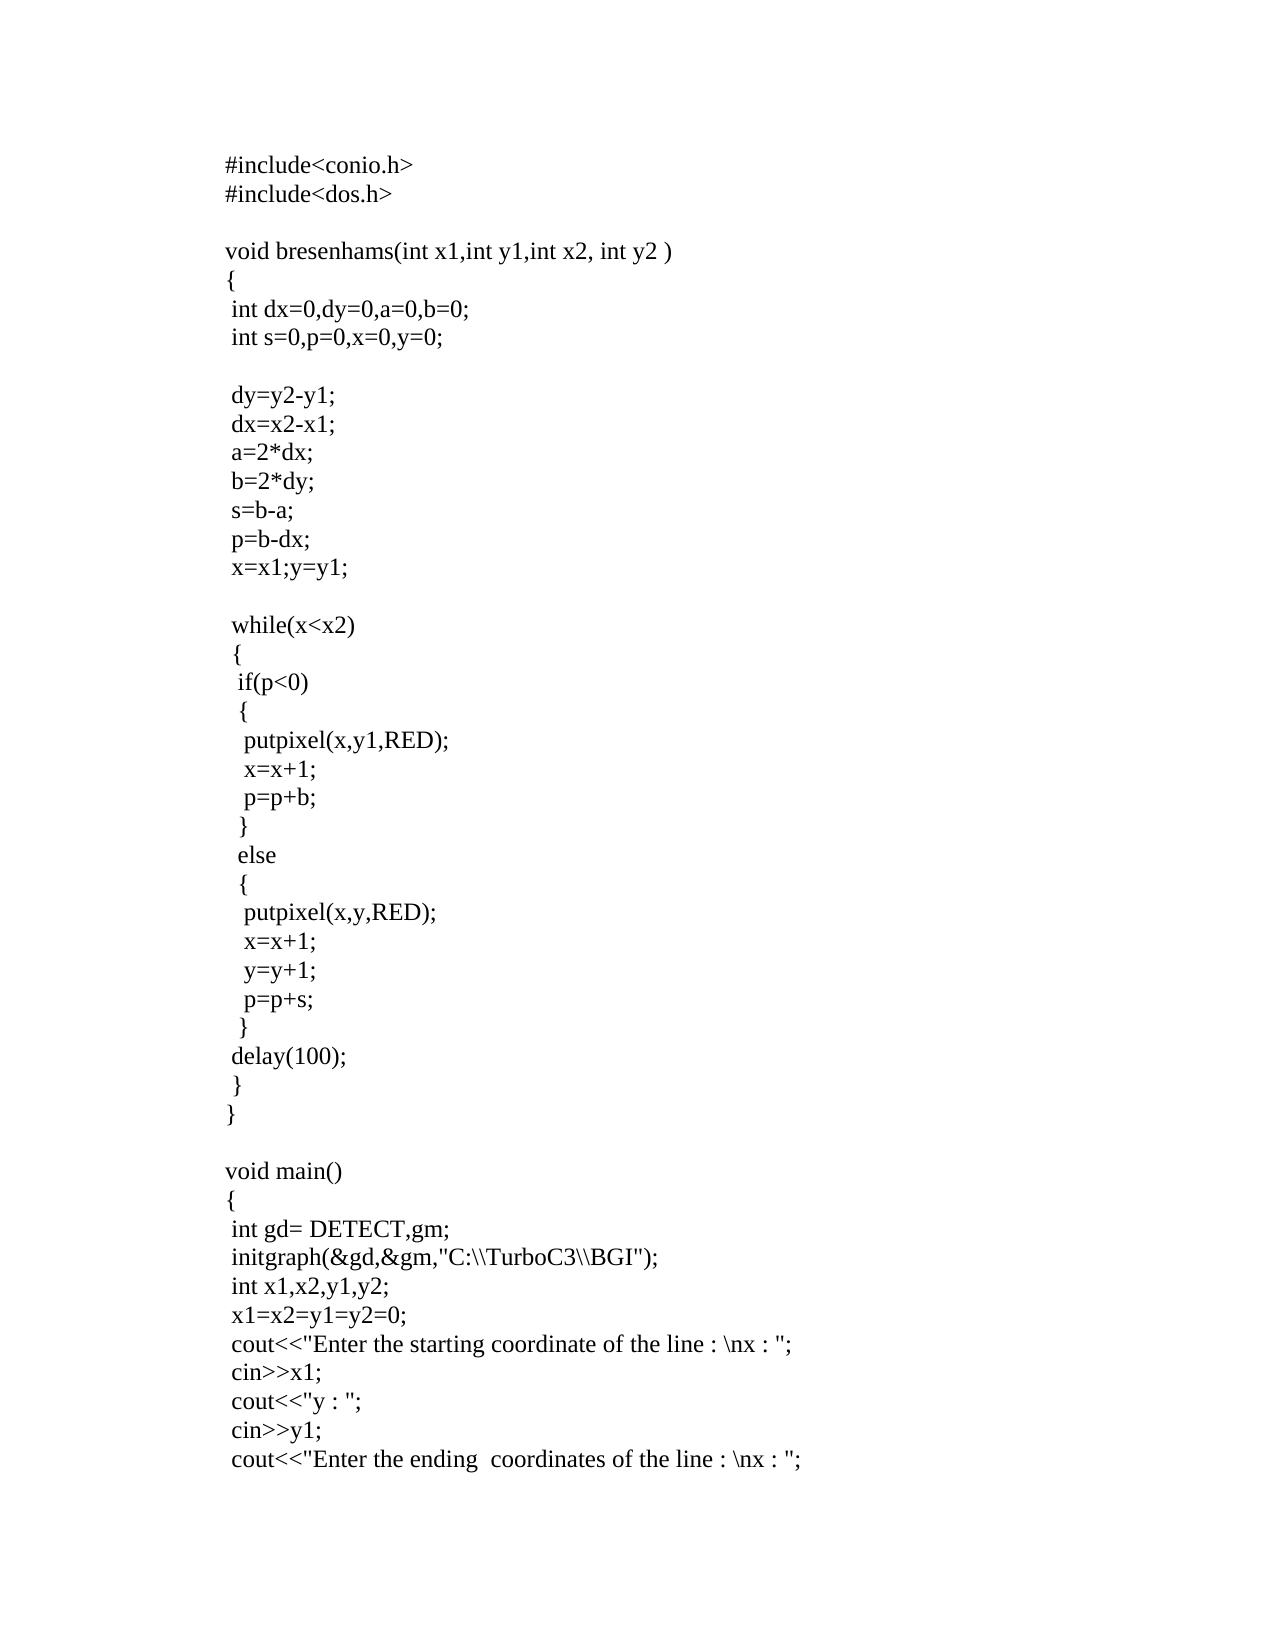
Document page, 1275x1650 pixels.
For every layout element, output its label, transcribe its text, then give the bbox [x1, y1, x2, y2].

text dy=y2-y1; [225, 380, 1125, 409]
text p=p+s; [225, 984, 1125, 1012]
text x=x+1; [225, 754, 1125, 782]
text { [225, 265, 1125, 294]
text } [225, 1012, 1125, 1041]
text int gd= DETECT,gm; [225, 1214, 1125, 1242]
text s=b-a; [225, 495, 1125, 524]
text cin>>x1; [225, 1357, 1125, 1386]
text initgraph(&gd,&gm,"C:\\TurboC3\\BGI"); [225, 1242, 1125, 1271]
text void bresenhams(int x1,int y1,int x2, int y2 ) [225, 236, 1125, 265]
text } [225, 1070, 1125, 1099]
text while(x<x2) [225, 610, 1125, 639]
text cout<<"y : "; [225, 1386, 1125, 1415]
text cout<<"Enter the ending coordinates of the line : \nx : "; [225, 1444, 1125, 1472]
text if(p<0) [225, 667, 1125, 696]
text void main() [225, 1156, 1125, 1185]
text cin>>y1; [225, 1415, 1125, 1444]
text int s=0,p=0,x=0,y=0; [225, 322, 1125, 351]
text #include<conio.h> [225, 150, 1125, 179]
text b=2*dy; [225, 466, 1125, 495]
text p=p+b; [225, 782, 1125, 811]
text } [225, 811, 1125, 840]
text { [225, 1185, 1125, 1214]
text delay(100); [225, 1041, 1125, 1070]
text { [225, 869, 1125, 897]
text } [225, 1099, 1125, 1127]
text int x1,x2,y1,y2; [225, 1271, 1125, 1300]
text a=2*dx; [225, 437, 1125, 466]
text { [225, 696, 1125, 725]
text cout<<"Enter the starting coordinate of the line : \nx : "; [225, 1329, 1125, 1357]
text p=b-dx; [225, 524, 1125, 552]
text y=y+1; [225, 955, 1125, 984]
text int dx=0,dy=0,a=0,b=0; [225, 294, 1125, 322]
text x1=x2=y1=y2=0; [225, 1300, 1125, 1329]
text #include<dos.h> [225, 179, 1125, 207]
text x=x+1; [225, 926, 1125, 955]
text dx=x2-x1; [225, 409, 1125, 437]
text { [225, 639, 1125, 667]
text else [225, 840, 1125, 869]
text putpixel(x,y,RED); [225, 897, 1125, 926]
text x=x1;y=y1; [225, 552, 1125, 581]
text putpixel(x,y1,RED); [225, 725, 1125, 754]
